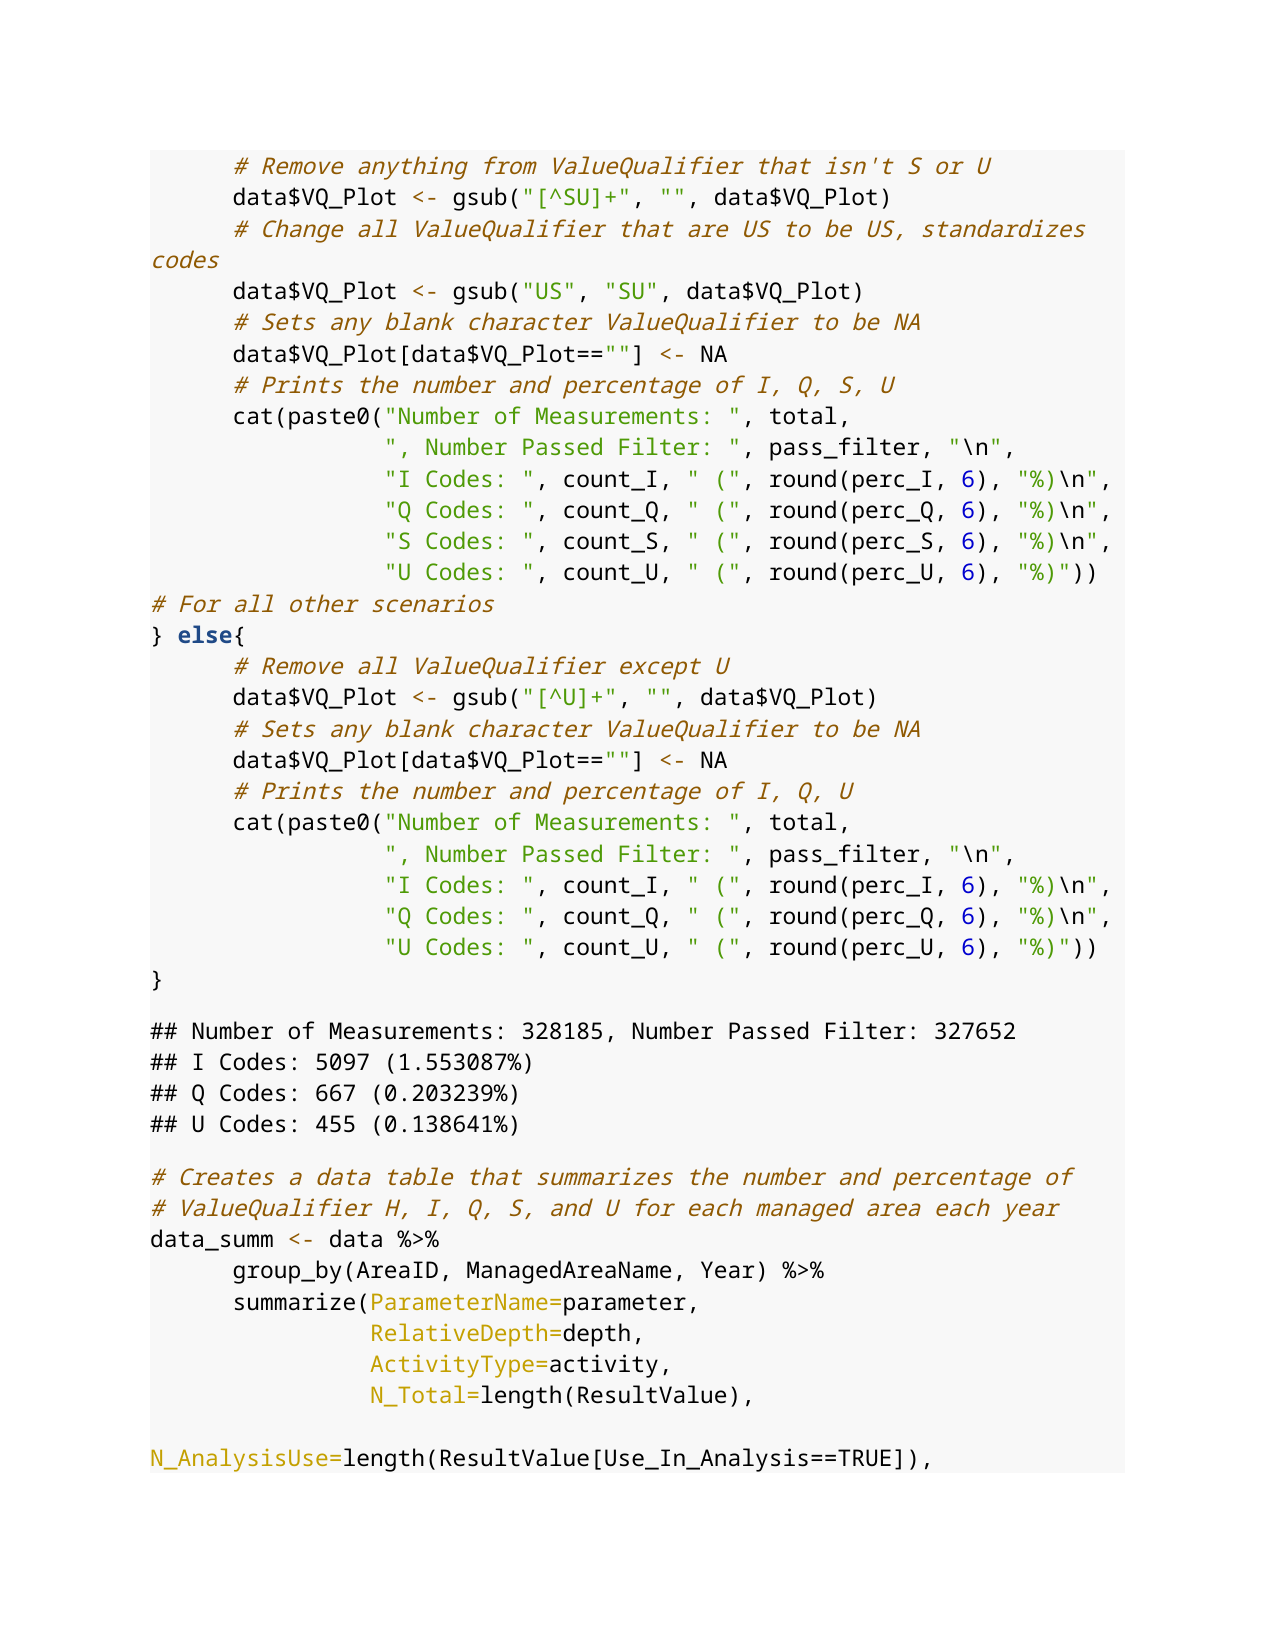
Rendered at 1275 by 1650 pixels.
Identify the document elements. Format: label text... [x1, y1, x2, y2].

text ## Number of Measurements: 328185, Number Passed Filter: 327652 ## I Codes: 5097 (1.553087%) ## Q Codes: 667 (0.203239%) ## U Codes: 455 (0.138641%) [150, 1014, 1125, 1139]
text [150, 150, 1125, 994]
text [150, 1160, 1125, 1473]
